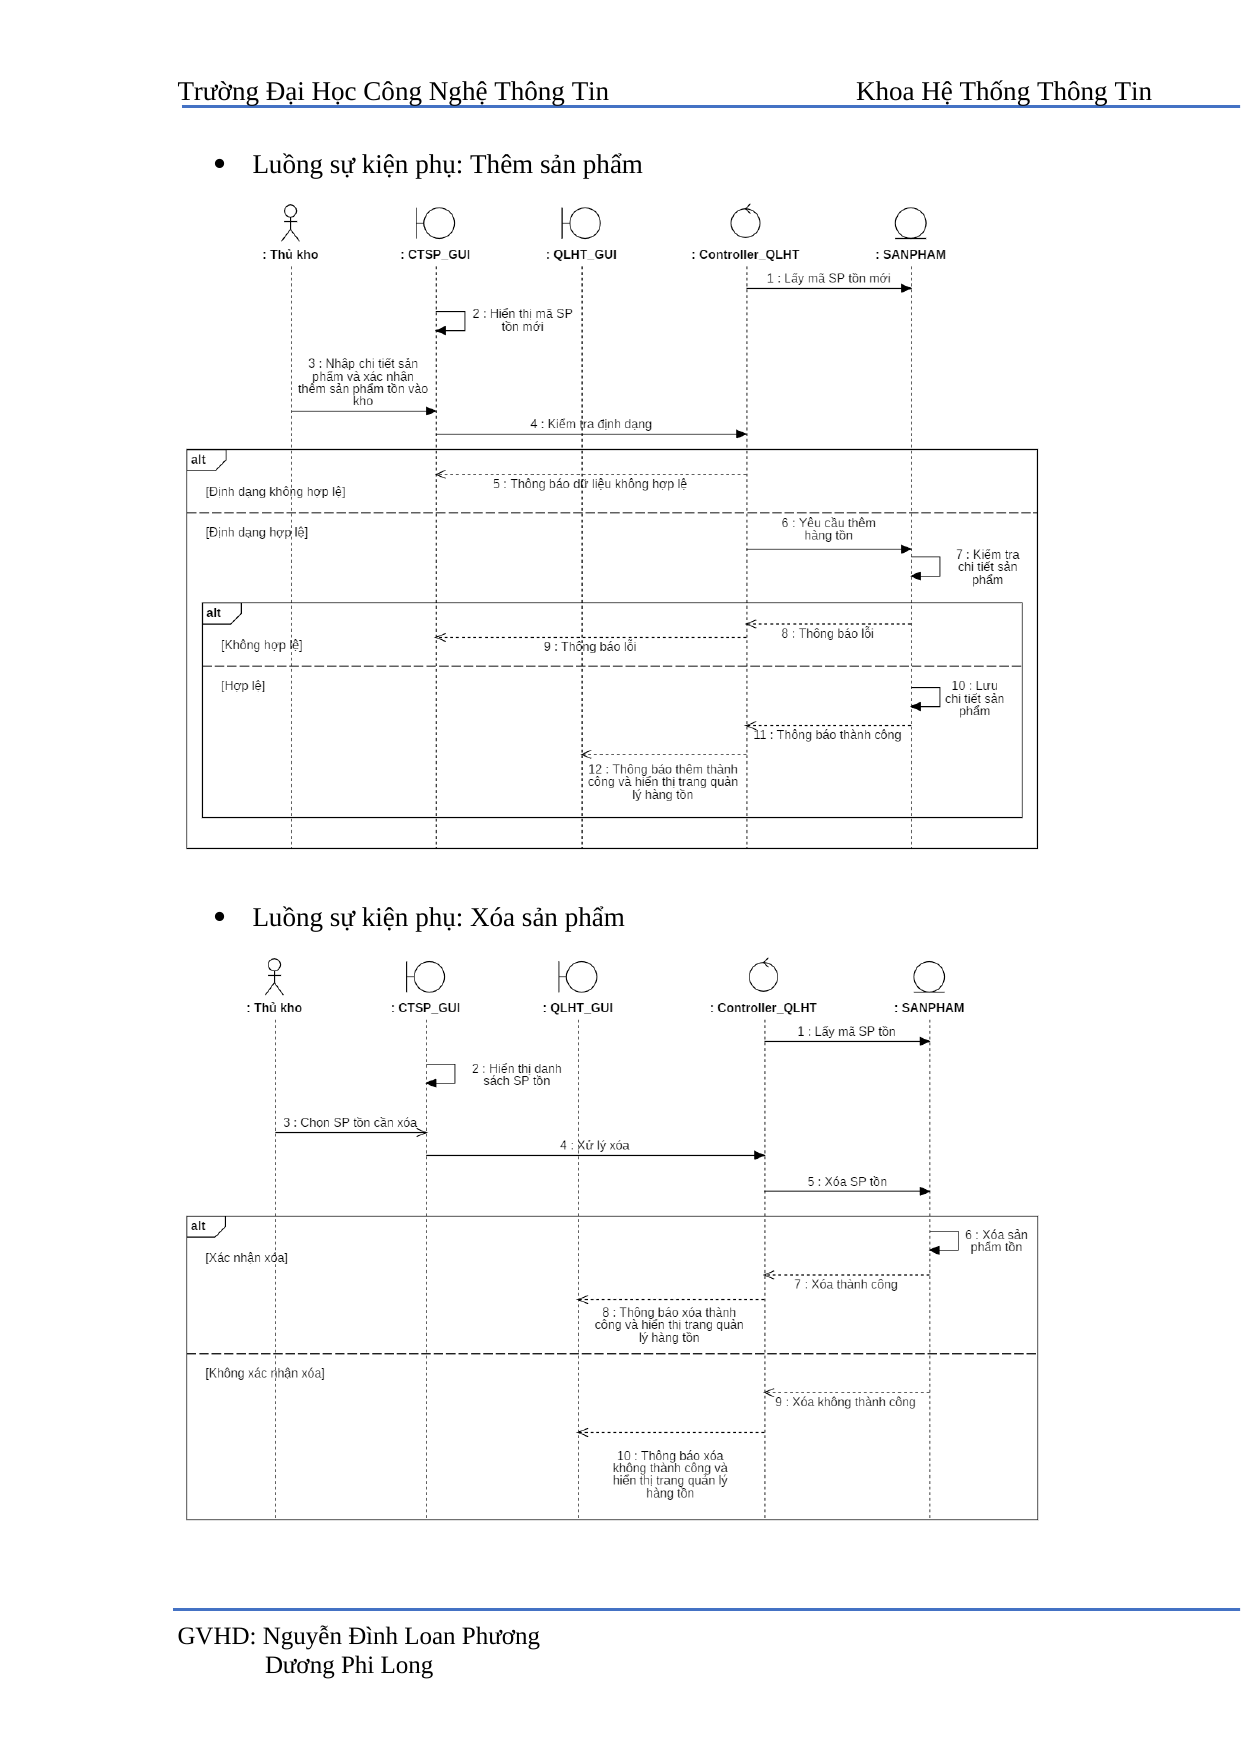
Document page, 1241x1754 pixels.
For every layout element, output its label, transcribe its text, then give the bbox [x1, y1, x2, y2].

picture [177, 194, 1075, 886]
list Luồng sự kiện phụ: Thêm sản phẩm [215, 148, 1063, 179]
picture [177, 948, 1075, 1557]
list Luồng sự kiện phụ: Xóa sản phẩm [215, 901, 1063, 932]
